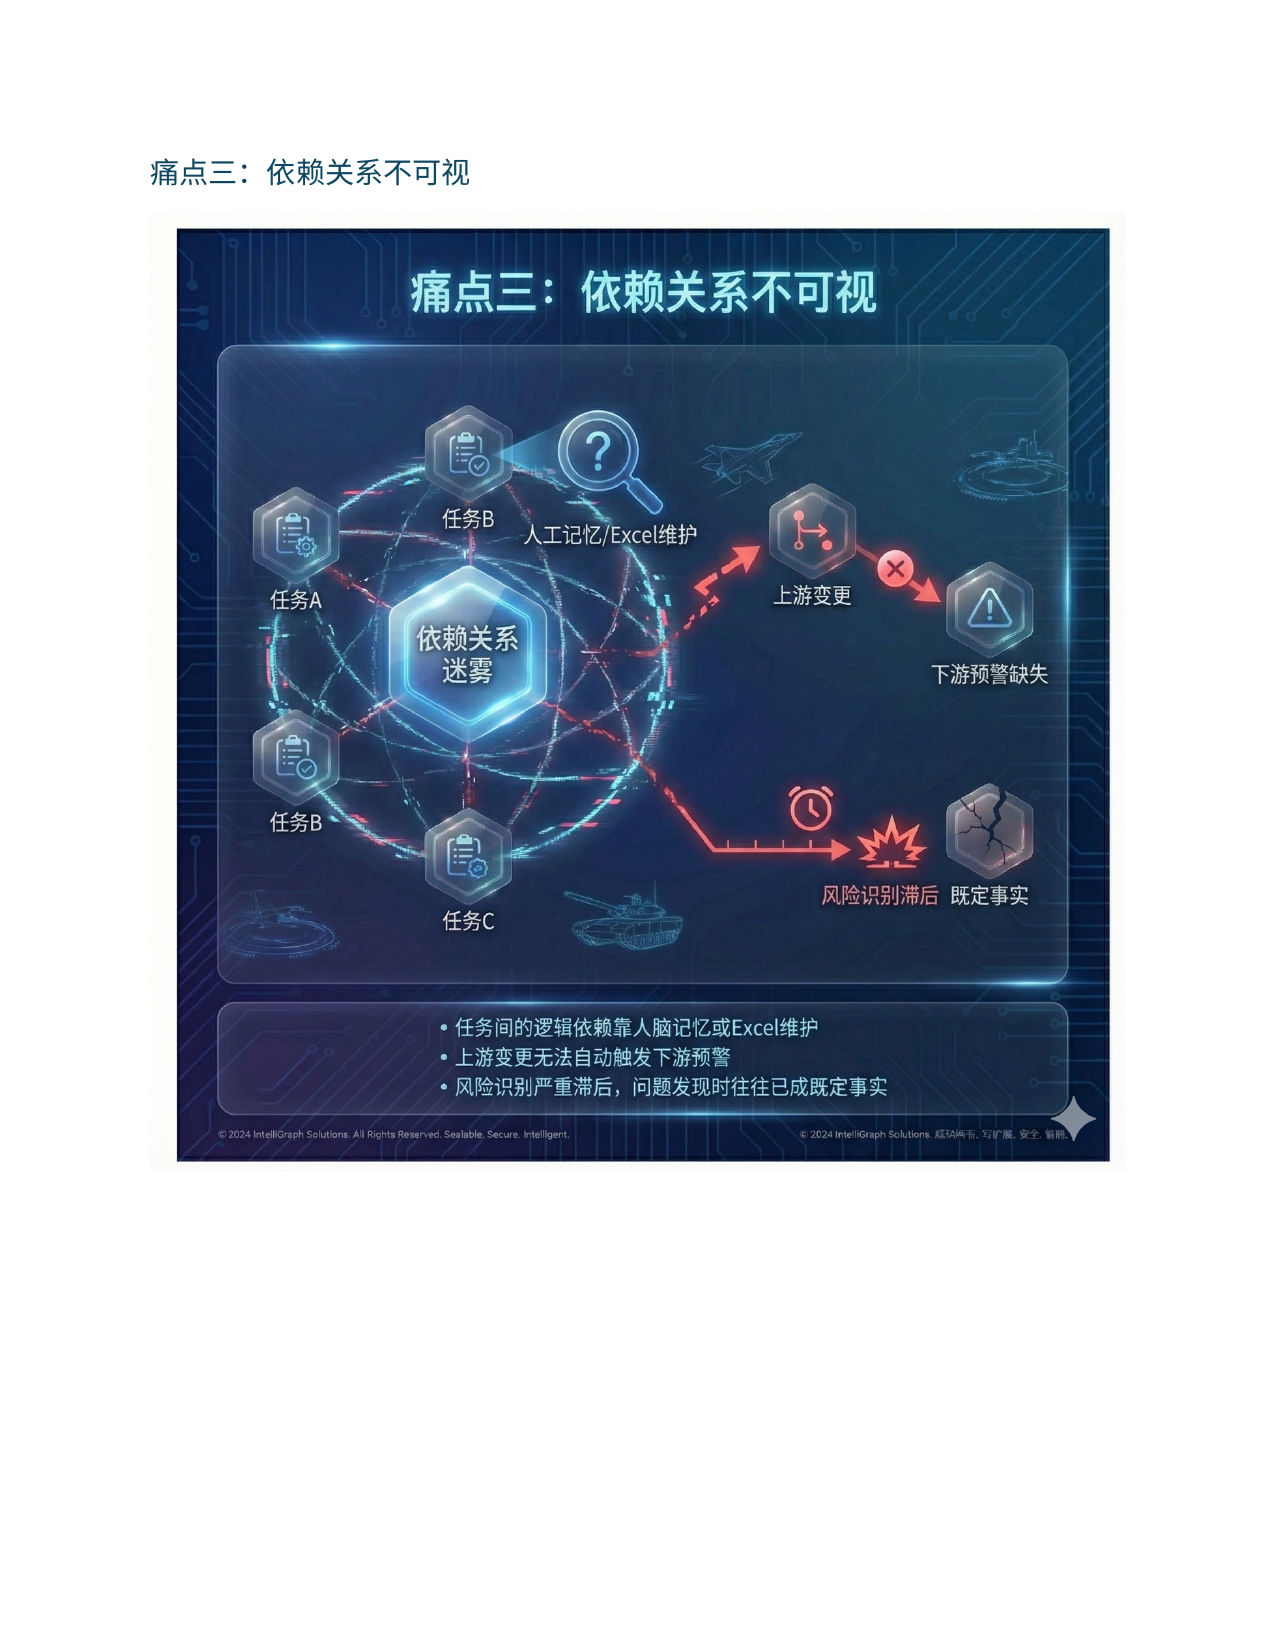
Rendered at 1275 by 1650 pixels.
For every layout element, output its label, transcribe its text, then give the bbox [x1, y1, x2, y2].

picture [150, 211, 1125, 1171]
subtitle 痛点三：依赖关系不可视 [150, 150, 1125, 192]
